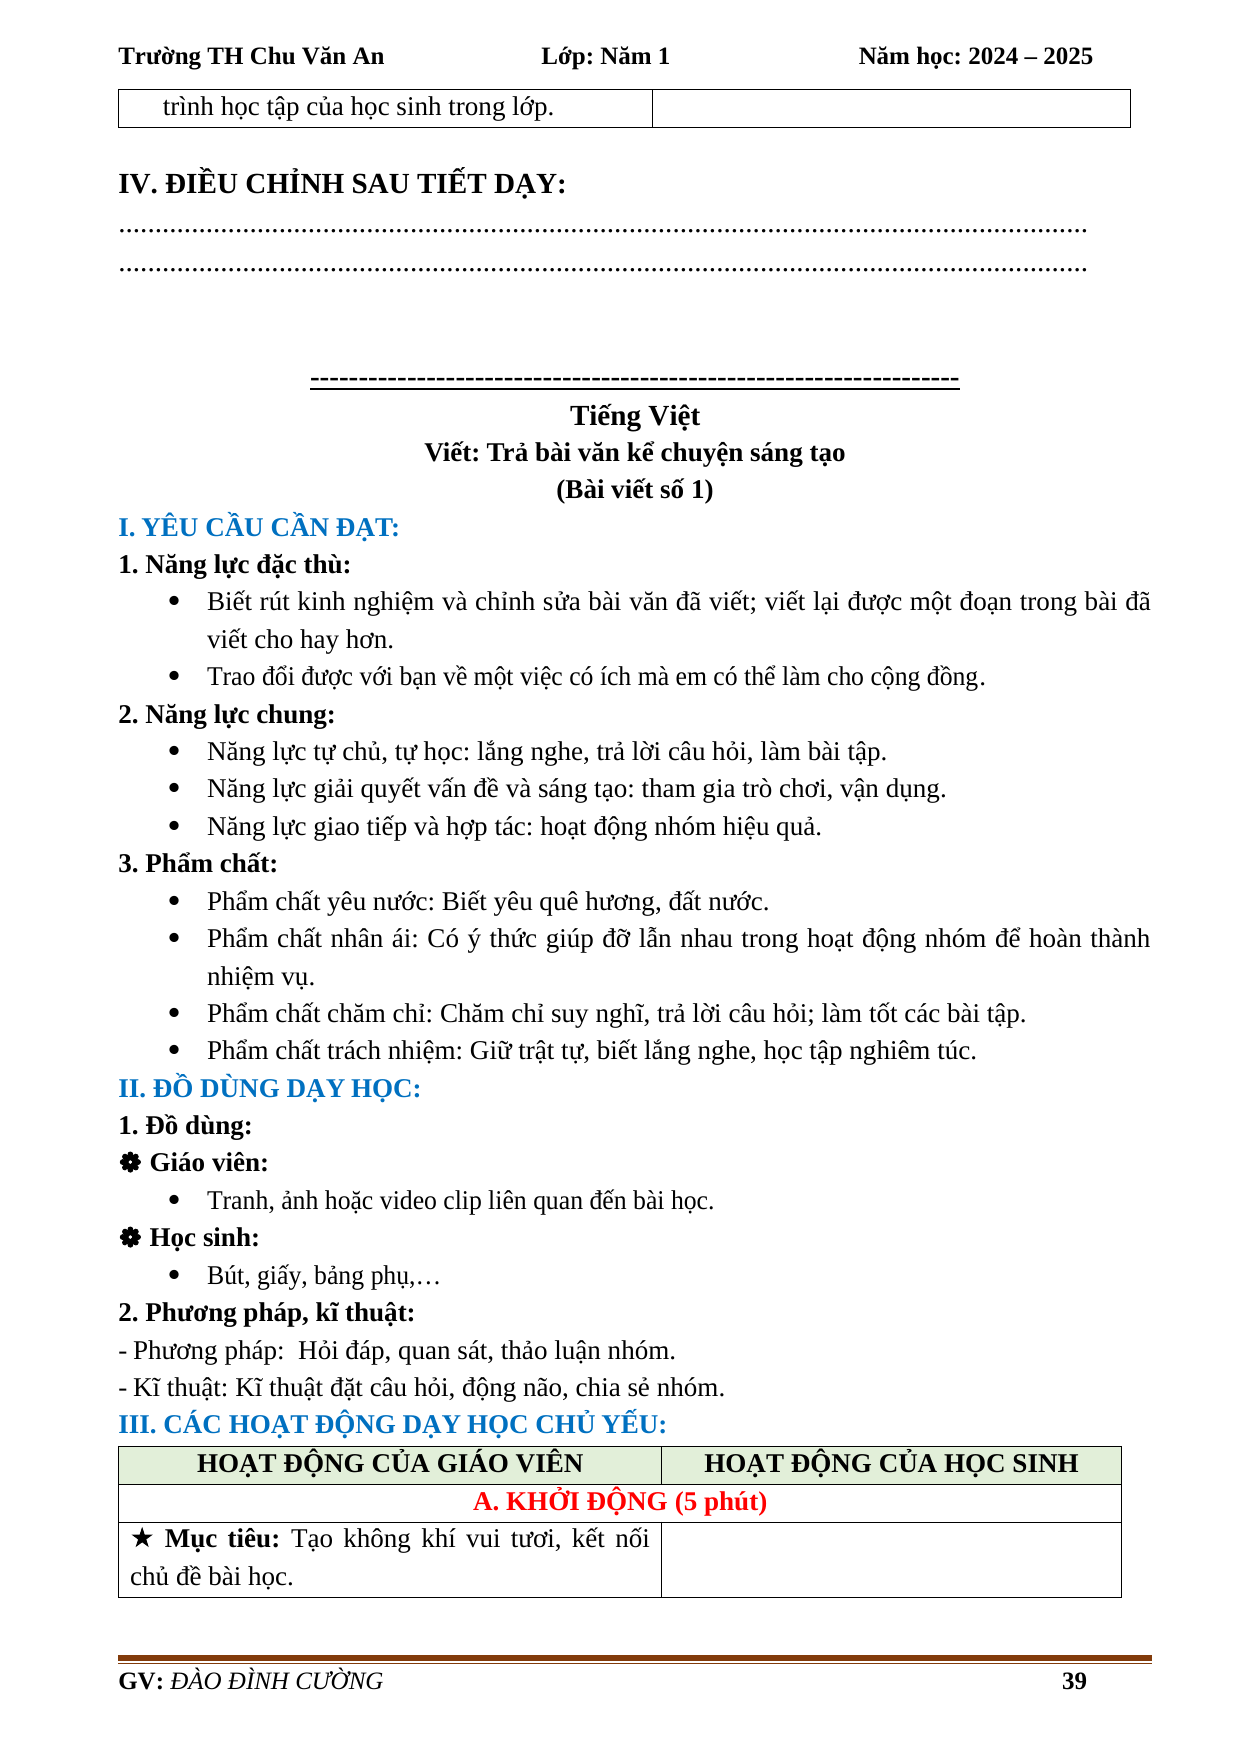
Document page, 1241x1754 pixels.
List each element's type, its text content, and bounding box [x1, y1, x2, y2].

list Phẩm chất nhân ái: Có ý thức giúp đỡ lẫn nhau trong hoạt động nhóm để hoàn thành nhiệm vụ. [169, 922, 1152, 991]
list Phẩm chất trách nhiệm: Giữ trật tự, biết lắng nghe, học tập nghiêm túc. [169, 1034, 1152, 1066]
text ..................................................................................................................................... [118, 205, 1152, 239]
text Học sinh: [118, 1222, 1152, 1253]
text I. YÊU CẦU CẦN ĐẠT: [118, 511, 1152, 542]
list Phương pháp: Hỏi đáp, quan sát, thảo luận nhóm. [118, 1334, 1152, 1365]
text ..................................................................................................................................... [118, 244, 1152, 277]
list Biết rút kinh nghiệm và chỉnh sửa bài văn đã viết; viết lại được một đoạn trong bài đã viết cho hay hơn. [169, 586, 1152, 654]
text 2. Năng lực chung: [118, 698, 1152, 729]
list Năng lực tự chủ, tự học: lắng nghe, trả lời câu hỏi, làm bài tập. [169, 735, 1152, 766]
text II. ĐỒ DÙNG DẠY HỌC: [118, 1072, 1152, 1103]
text III. CÁC HOẠT ĐỘNG DẠY HỌC CHỦ YẾU: [118, 1408, 1152, 1439]
text Giáo viên: [118, 1147, 1152, 1178]
text ------------------------------------------------------------------- [118, 359, 1152, 393]
list Phẩm chất chăm chỉ: Chăm chỉ suy nghĩ, trả lời câu hỏi; làm tốt các bài tập. [169, 997, 1152, 1028]
text 3. Phẩm chất: [118, 847, 1152, 879]
subtitle Tiếng Việt [118, 398, 1152, 431]
list Năng lực giải quyết vấn đề và sáng tạo: tham gia trò chơi, vận dụng. [169, 772, 1152, 804]
table_header HOẠT ĐỘNG CỦA HỌC SINH [662, 1447, 1121, 1484]
table_cell A. KHỞI ĐỘNG (5 phút) [119, 1485, 1121, 1522]
text 2. Phương pháp, kĩ thuật: [118, 1297, 1152, 1328]
table_header HOẠT ĐỘNG CỦA GIÁO VIÊN [119, 1447, 661, 1484]
list Tranh, ảnh hoặc video clip liên quan đến bài học. [169, 1184, 1152, 1215]
list Phẩm chất yêu nước: Biết yêu quê hương, đất nước. [169, 885, 1152, 916]
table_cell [119, 1523, 661, 1597]
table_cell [119, 90, 652, 127]
text 1. Năng lực đặc thù: [118, 548, 1152, 579]
text (Bài viết số 1) [118, 474, 1152, 505]
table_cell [662, 1523, 1121, 1597]
list Kĩ thuật: Kĩ thuật đặt câu hỏi, động não, chia sẻ nhóm. [118, 1371, 1152, 1402]
list Bút, giấy, bảng phụ,… [169, 1259, 1152, 1290]
text IV. ĐIỀU CHỈNH SAU TIẾT DẠY: [118, 167, 1152, 200]
text Viết: Trả bài văn kể chuyện sáng tạo [118, 436, 1152, 467]
text 1. Đồ dùng: [118, 1109, 1152, 1140]
list Trao đổi được với bạn về một việc có ích mà em có thể làm cho cộng đồng. [169, 660, 1152, 691]
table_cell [653, 90, 1130, 127]
list Năng lực giao tiếp và hợp tác: hoạt động nhóm hiệu quả. [169, 810, 1152, 841]
